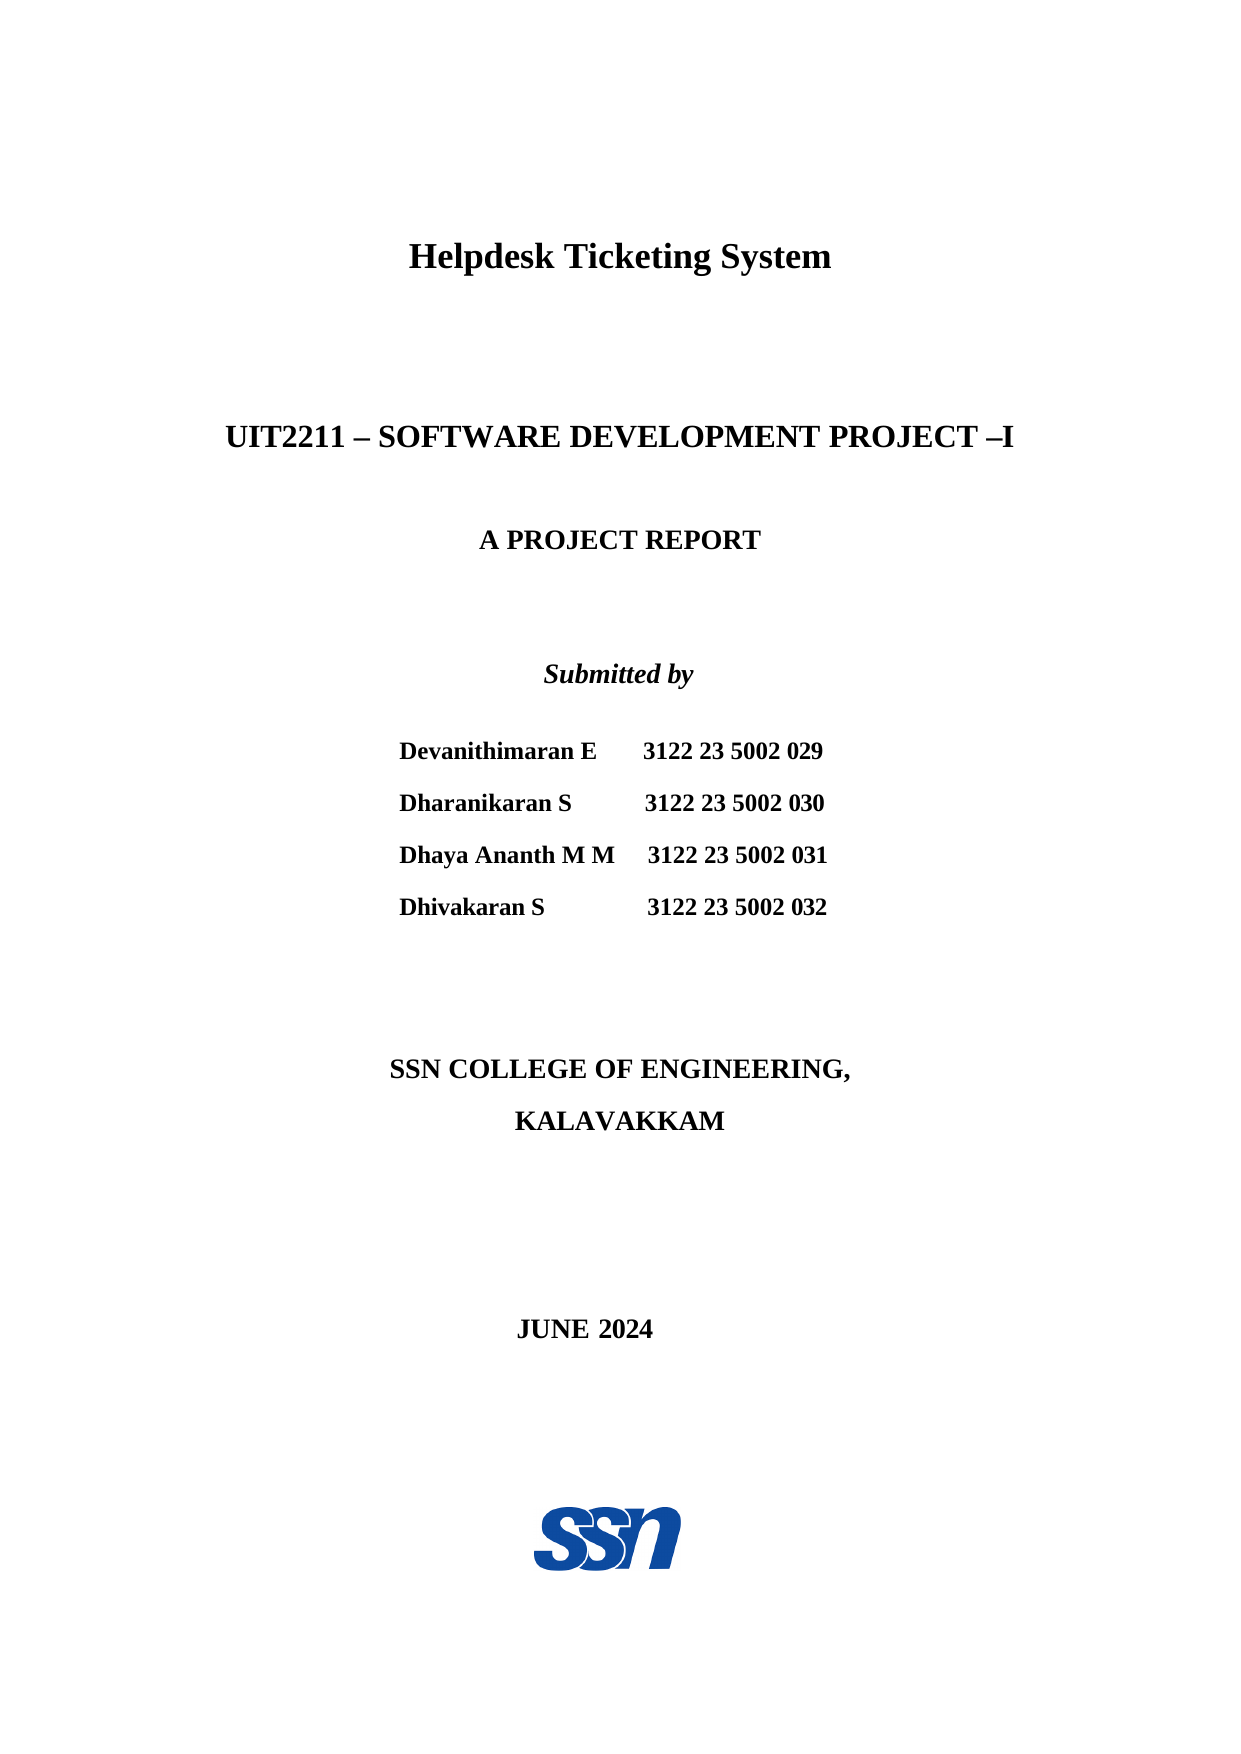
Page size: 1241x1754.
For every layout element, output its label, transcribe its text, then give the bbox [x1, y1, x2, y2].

table_cell 3122 23 5002 031 [631, 829, 837, 881]
table_cell 3122 23 5002 032 [631, 881, 837, 933]
table_header 3122 23 5002 029 [631, 737, 837, 777]
table_cell Dharanikaran S [399, 777, 631, 829]
table_header Devanithimaran E [399, 737, 631, 777]
table_cell Dhivakaran S [399, 881, 631, 933]
table_cell Dhaya Ananth M M [399, 829, 631, 881]
table_cell 3122 23 5002 030 [631, 777, 837, 829]
picture [533, 1507, 681, 1571]
text SSN COLLEGE OF ENGINEERING, KALAVAKKAM [289, 1052, 951, 1136]
text Submitted by [117, 657, 1123, 690]
text JUNE 2024 [117, 1312, 1123, 1344]
text Helpdesk Ticketing System [117, 234, 1124, 276]
text UIT2211 – SOFTWARE DEVELOPMENT PROJECT –I [117, 417, 1123, 454]
text A PROJECT REPORT [117, 523, 1123, 555]
